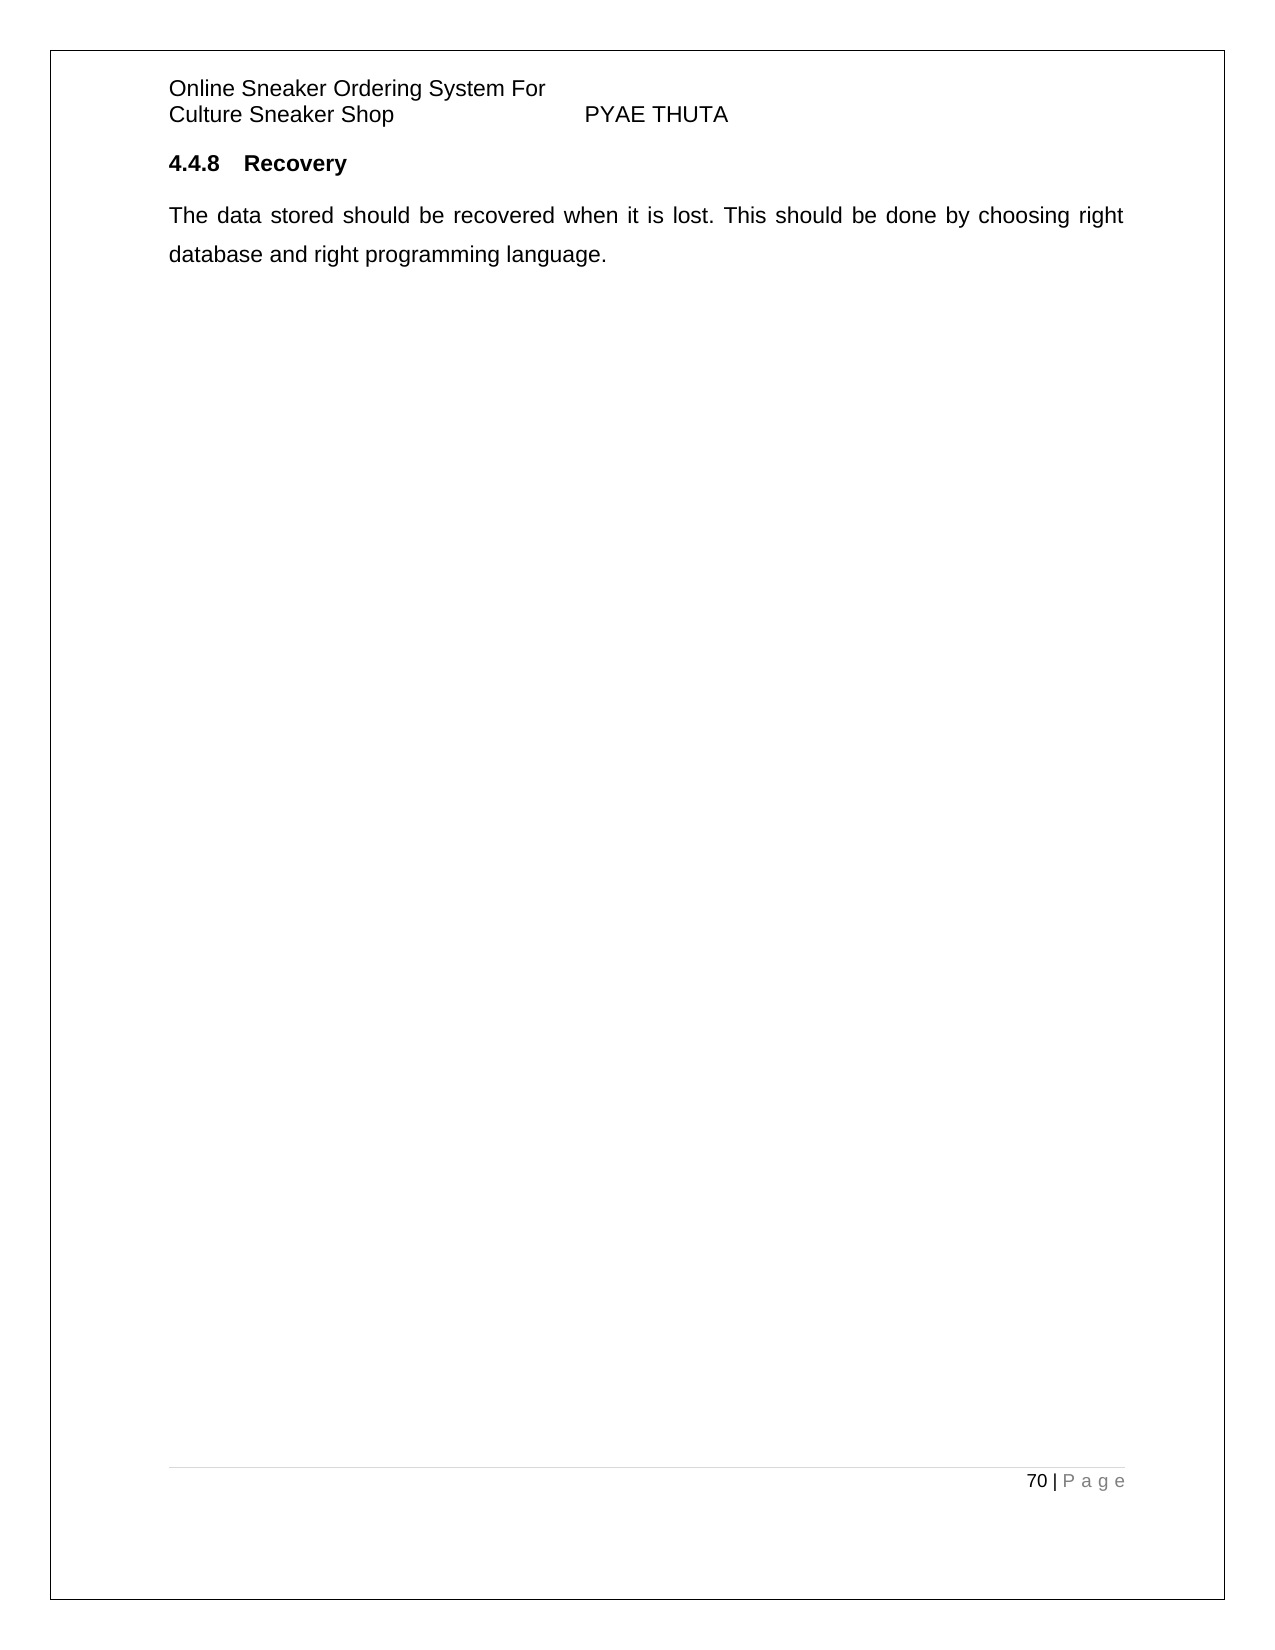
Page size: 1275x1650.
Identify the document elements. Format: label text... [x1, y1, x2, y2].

subtitle Recovery [169, 150, 1125, 176]
text The data stored should be recovered when it is lost. This should be done by choosing right database and right programming language. [169, 202, 1125, 268]
